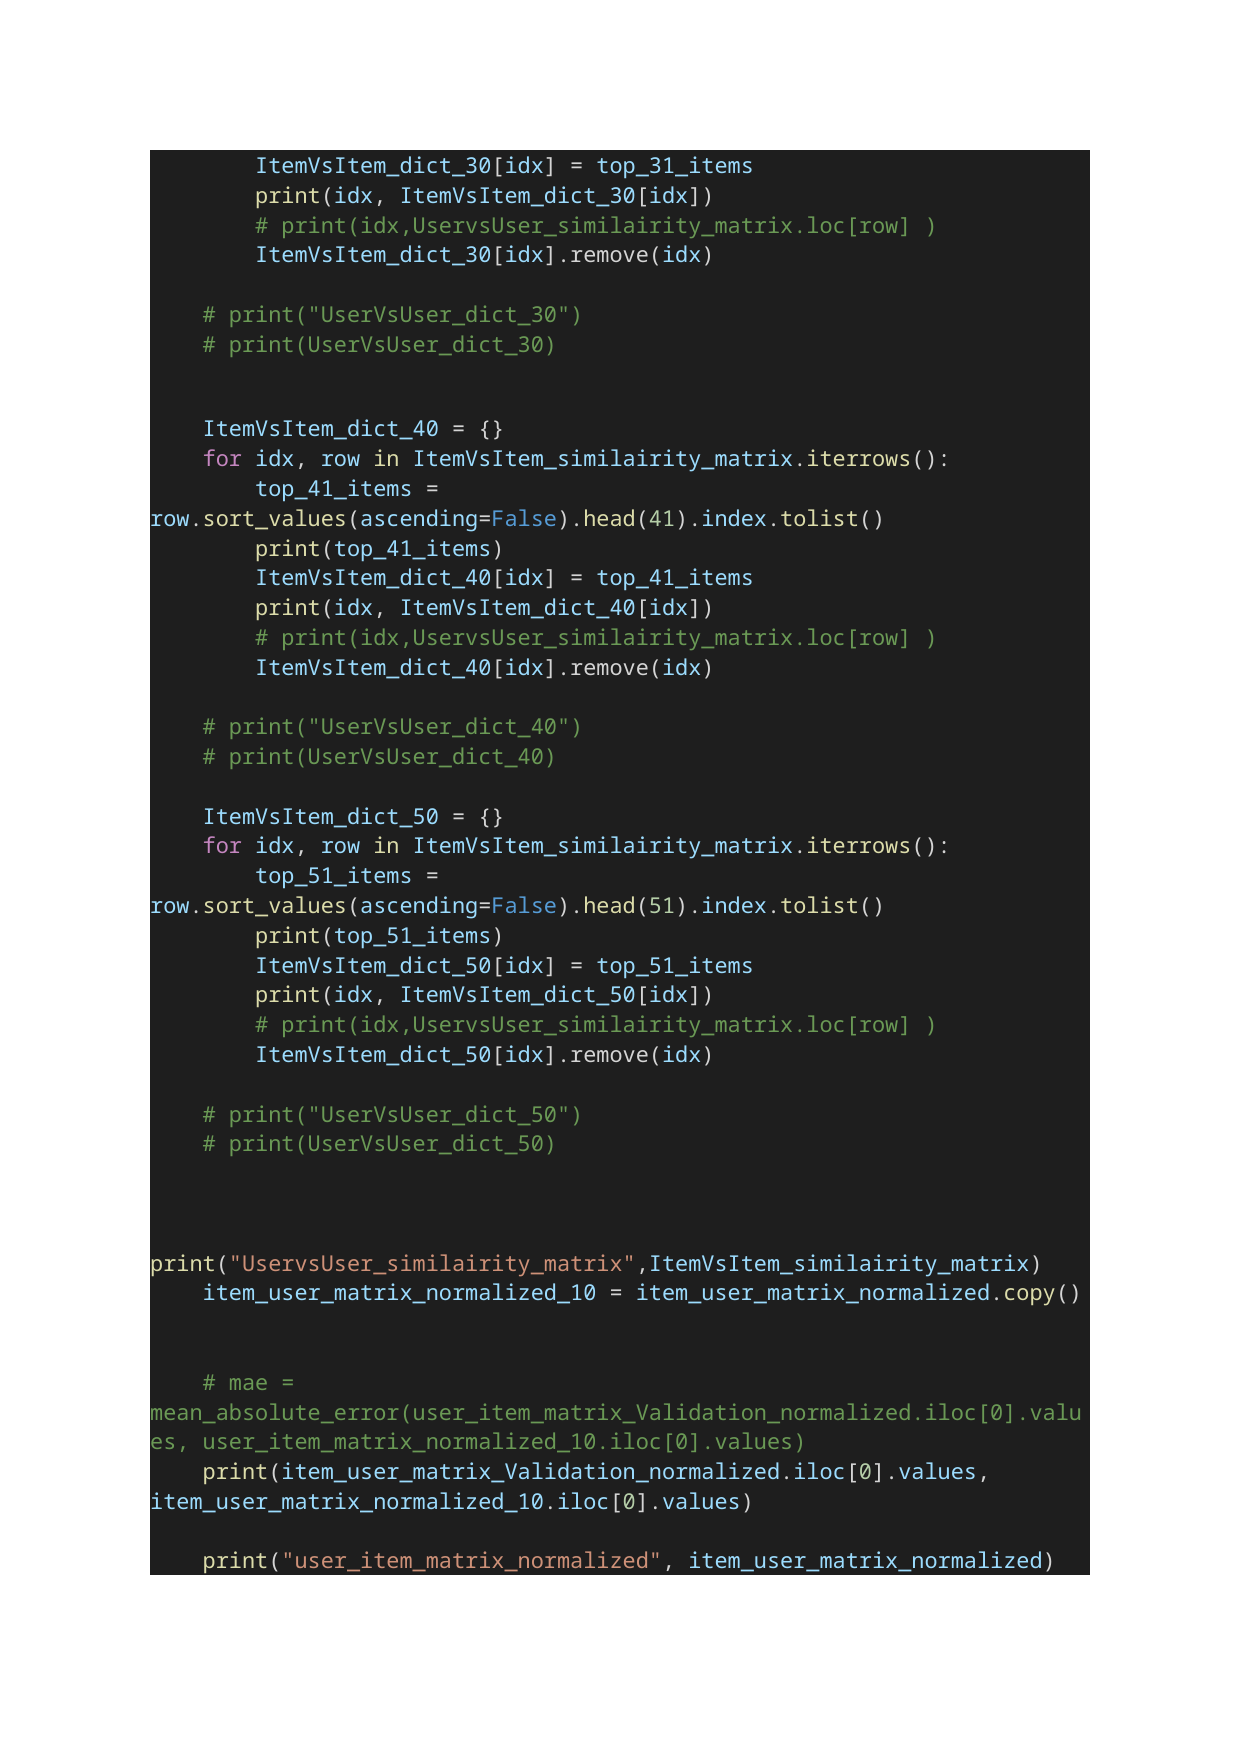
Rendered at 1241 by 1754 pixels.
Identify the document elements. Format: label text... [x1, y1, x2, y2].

text ItemVsItem_dict_50[idx] = top_51_items [150, 949, 1090, 979]
text top_41_items = row.sort_values(ascending=False).head(41).index.tolist() [150, 473, 1090, 532]
text # mae = mean_absolute_error(user_item_matrix_Validation_normalized.iloc[0].values, user_item_matrix_normalized_10.iloc[0].values) [150, 1367, 1090, 1456]
text print("user_item_matrix_normalized", item_user_matrix_normalized) [150, 1545, 1090, 1575]
text top_51_items = row.sort_values(ascending=False).head(51).index.tolist() [150, 860, 1090, 920]
text print(idx, ItemVsItem_dict_50[idx]) [150, 979, 1090, 1009]
text print(top_41_items) [150, 532, 1090, 562]
text # print(idx,UservsUser_similairity_matrix.loc[row] ) [150, 209, 1090, 239]
text # print(idx,UservsUser_similairity_matrix.loc[row] ) [150, 622, 1090, 652]
text ItemVsItem_dict_40[idx] = top_41_items [150, 562, 1090, 592]
text print(top_51_items) [150, 920, 1090, 949]
text item_user_matrix_normalized_10 = item_user_matrix_normalized.copy() [150, 1277, 1090, 1307]
text ItemVsItem_dict_30[idx] = top_31_items [150, 150, 1090, 180]
text ItemVsItem_dict_30[idx].remove(idx) [150, 239, 1090, 269]
text # print("UserVsUser_dict_50") [150, 1098, 1090, 1128]
text for idx, row in ItemVsItem_similairity_matrix.iterrows(): [150, 830, 1090, 860]
text print(idx, ItemVsItem_dict_40[idx]) [150, 592, 1090, 622]
text # print(UserVsUser_dict_30) [150, 329, 1090, 358]
text ItemVsItem_dict_40[idx].remove(idx) [150, 652, 1090, 681]
text # print(UserVsUser_dict_50) [150, 1128, 1090, 1158]
text # print("UserVsUser_dict_40") [150, 711, 1090, 741]
text for idx, row in ItemVsItem_similairity_matrix.iterrows(): [150, 443, 1090, 473]
text ItemVsItem_dict_40 = {} [150, 413, 1090, 443]
text print(idx, ItemVsItem_dict_30[idx]) [150, 180, 1090, 209]
text print("UservsUser_similairity_matrix",ItemVsItem_similairity_matrix) [150, 1218, 1090, 1277]
text ItemVsItem_dict_50[idx].remove(idx) [150, 1039, 1090, 1069]
text # print(UserVsUser_dict_40) [150, 741, 1090, 771]
text print(item_user_matrix_Validation_normalized.iloc[0].values, item_user_matrix_normalized_10.iloc[0].values) [150, 1456, 1090, 1516]
text ItemVsItem_dict_50 = {} [150, 801, 1090, 830]
text # print("UserVsUser_dict_30") [150, 299, 1090, 329]
text # print(idx,UservsUser_similairity_matrix.loc[row] ) [150, 1009, 1090, 1039]
